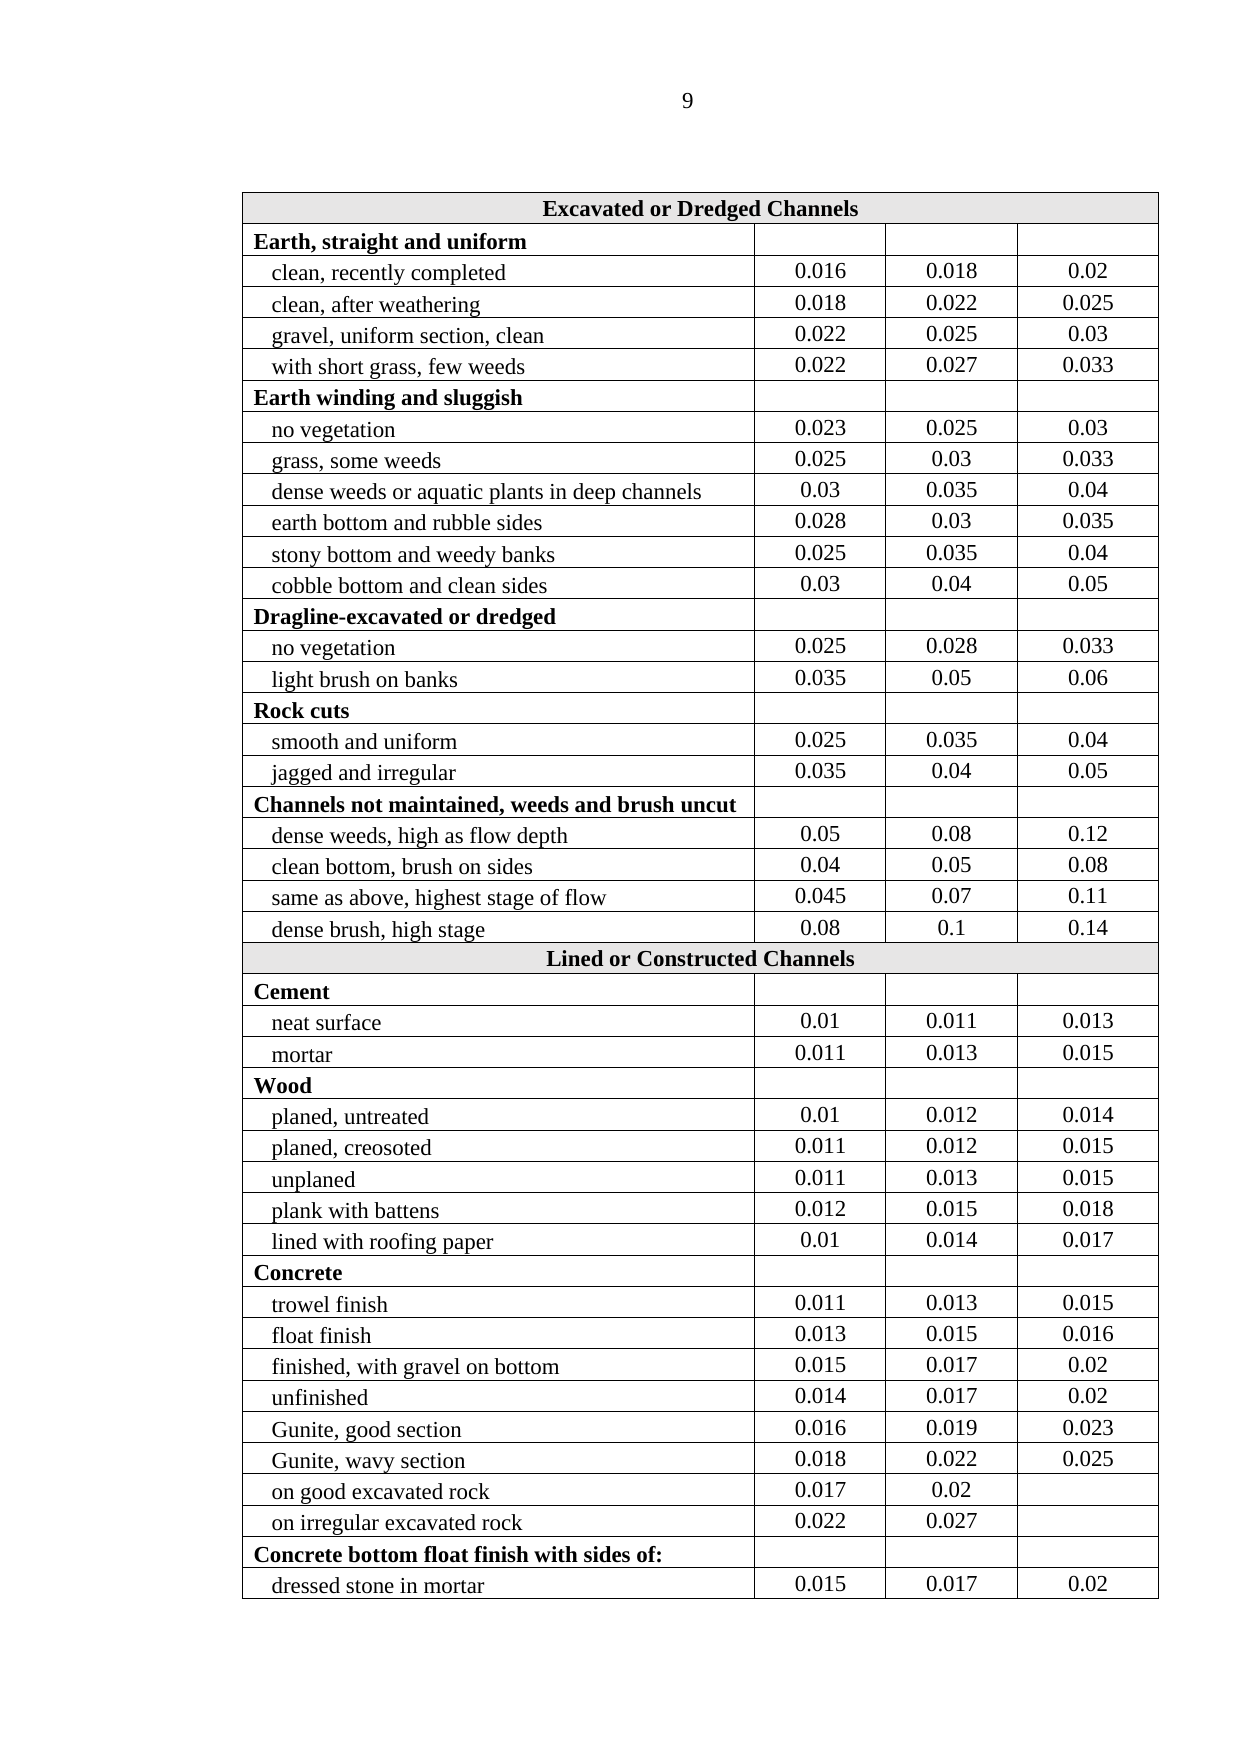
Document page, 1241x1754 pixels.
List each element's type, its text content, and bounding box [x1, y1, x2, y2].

table_cell Channels not maintained, weeds and brush uncut [243, 787, 754, 817]
table_cell mortar [243, 1037, 754, 1067]
table_cell 0.1 [886, 912, 1017, 942]
table_cell dressed stone in mortar [243, 1568, 754, 1598]
table_cell 0.035 [886, 474, 1017, 504]
table_cell clean, recently completed [243, 256, 754, 286]
table_cell unfinished [243, 1381, 754, 1411]
table_cell 0.022 [886, 1443, 1017, 1473]
table_cell [1018, 599, 1158, 629]
table_cell 0.022 [755, 1506, 885, 1536]
table_cell 0.05 [886, 849, 1017, 879]
table_cell 0.012 [755, 1193, 885, 1223]
table_cell Concrete bottom float finish with sides of: [243, 1537, 754, 1567]
table_cell on irregular excavated rock [243, 1506, 754, 1536]
table_cell 0.045 [755, 881, 885, 911]
table_cell Rock cuts [243, 693, 754, 723]
table_cell 0.013 [755, 1318, 885, 1348]
table_cell 0.023 [755, 412, 885, 442]
table_cell 0.05 [886, 662, 1017, 692]
table_cell trowel finish [243, 1287, 754, 1317]
table_cell smooth and uniform [243, 724, 754, 754]
table_cell 0.018 [755, 287, 885, 317]
table_cell same as above, highest stage of flow [243, 881, 754, 911]
table_cell 0.025 [755, 724, 885, 754]
table_cell [886, 381, 1017, 411]
table_cell [886, 224, 1017, 254]
table_cell 0.022 [886, 287, 1017, 317]
table_cell light brush on banks [243, 662, 754, 692]
table_cell 0.015 [1018, 1037, 1158, 1067]
table_cell 0.02 [886, 1474, 1017, 1504]
table_cell 0.02 [1018, 1349, 1158, 1379]
table_cell 0.07 [886, 881, 1017, 911]
table_cell stony bottom and weedy banks [243, 537, 754, 567]
table_cell 0.035 [755, 756, 885, 786]
table_cell 0.027 [886, 349, 1017, 379]
table_cell [1018, 974, 1158, 1004]
table_cell clean, after weathering [243, 287, 754, 317]
table_cell dense weeds or aquatic plants in deep channels [243, 474, 754, 504]
table_cell Earth winding and sluggish [243, 381, 754, 411]
table_cell dense weeds, high as flow depth [243, 818, 754, 848]
table_cell [755, 1068, 885, 1098]
table_cell gravel, uniform section, clean [243, 318, 754, 348]
table_cell 0.03 [886, 443, 1017, 473]
table_cell 0.015 [886, 1193, 1017, 1223]
table_cell Earth, straight and uniform [243, 224, 754, 254]
table_cell [886, 599, 1017, 629]
table_cell Gunite, good section [243, 1412, 754, 1442]
table_cell [886, 1068, 1017, 1098]
table_cell 0.025 [755, 631, 885, 661]
table_cell 0.025 [886, 412, 1017, 442]
table_cell 0.04 [1018, 537, 1158, 567]
table_cell 0.028 [755, 506, 885, 536]
table_cell [886, 1537, 1017, 1567]
table_cell 0.012 [886, 1099, 1017, 1129]
table_cell 0.05 [1018, 756, 1158, 786]
table_cell 0.011 [755, 1287, 885, 1317]
table_cell cobble bottom and clean sides [243, 568, 754, 598]
table_cell 0.017 [886, 1381, 1017, 1411]
table_cell 0.028 [886, 631, 1017, 661]
table_cell [1018, 381, 1158, 411]
table_cell 0.025 [886, 318, 1017, 348]
table_cell finished, with gravel on bottom [243, 1349, 754, 1379]
table_cell [755, 693, 885, 723]
table_cell 0.11 [1018, 881, 1158, 911]
table_cell 0.033 [1018, 443, 1158, 473]
table_cell 0.04 [886, 568, 1017, 598]
table_cell 0.01 [755, 1099, 885, 1129]
table_cell 0.022 [755, 349, 885, 379]
table_cell 0.02 [1018, 1568, 1158, 1598]
table_cell 0.016 [755, 256, 885, 286]
table_cell [1018, 1506, 1158, 1536]
table_cell 0.033 [1018, 631, 1158, 661]
table_cell 0.04 [1018, 474, 1158, 504]
table_cell 0.011 [755, 1131, 885, 1161]
table_cell 0.013 [1018, 1006, 1158, 1036]
table_cell [755, 974, 885, 1004]
table_cell 0.025 [1018, 1443, 1158, 1473]
table_cell clean bottom, brush on sides [243, 849, 754, 879]
table_cell 0.05 [755, 818, 885, 848]
table_cell 0.01 [755, 1224, 885, 1254]
table_cell 0.011 [755, 1037, 885, 1067]
table_cell 0.013 [886, 1287, 1017, 1317]
table_cell 0.016 [755, 1412, 885, 1442]
table_cell 0.014 [755, 1381, 885, 1411]
table_cell 0.14 [1018, 912, 1158, 942]
table_cell plank with battens [243, 1193, 754, 1223]
table_cell on good excavated rock [243, 1474, 754, 1504]
table_cell 0.017 [886, 1568, 1017, 1598]
table_cell 0.018 [1018, 1193, 1158, 1223]
table_cell grass, some weeds [243, 443, 754, 473]
table_cell [755, 381, 885, 411]
table_cell Gunite, wavy section [243, 1443, 754, 1473]
table_header Excavated or Dredged Channels [243, 193, 1158, 223]
table_cell [755, 599, 885, 629]
table_cell 0.012 [886, 1131, 1017, 1161]
table_cell jagged and irregular [243, 756, 754, 786]
table_cell 0.01 [755, 1006, 885, 1036]
table_cell no vegetation [243, 412, 754, 442]
table_cell [755, 1256, 885, 1286]
table_cell 0.015 [1018, 1131, 1158, 1161]
table_cell 0.014 [1018, 1099, 1158, 1129]
table_cell 0.015 [886, 1318, 1017, 1348]
table_cell Wood [243, 1068, 754, 1098]
table_cell 0.03 [755, 474, 885, 504]
table_cell 0.02 [1018, 256, 1158, 286]
table_cell 0.12 [1018, 818, 1158, 848]
table_cell 0.025 [755, 537, 885, 567]
table_cell neat surface [243, 1006, 754, 1036]
table_cell [886, 1256, 1017, 1286]
table_cell 0.03 [1018, 318, 1158, 348]
table_cell 0.04 [886, 756, 1017, 786]
table_cell 0.011 [755, 1162, 885, 1192]
table_cell float finish [243, 1318, 754, 1348]
table_cell 0.035 [886, 724, 1017, 754]
table_cell [1018, 224, 1158, 254]
table_cell 0.08 [886, 818, 1017, 848]
table_cell 0.018 [886, 256, 1017, 286]
table_cell [1018, 1474, 1158, 1504]
table_cell [886, 974, 1017, 1004]
table_cell [1018, 1068, 1158, 1098]
table_cell 0.013 [886, 1162, 1017, 1192]
table_cell [755, 224, 885, 254]
table_cell Lined or Constructed Channels [243, 943, 1158, 973]
table_cell 0.017 [1018, 1224, 1158, 1254]
table_cell dense brush, high stage [243, 912, 754, 942]
table_cell 0.015 [755, 1349, 885, 1379]
table_cell 0.014 [886, 1224, 1017, 1254]
table_cell 0.04 [1018, 724, 1158, 754]
table_cell 0.023 [1018, 1412, 1158, 1442]
table_cell 0.017 [886, 1349, 1017, 1379]
table_cell 0.015 [1018, 1162, 1158, 1192]
table_cell 0.015 [755, 1568, 885, 1598]
table_cell [1018, 787, 1158, 817]
table_cell 0.035 [1018, 506, 1158, 536]
table_cell with short grass, few weeds [243, 349, 754, 379]
table_cell 0.04 [755, 849, 885, 879]
table_cell 0.019 [886, 1412, 1017, 1442]
table_cell 0.013 [886, 1037, 1017, 1067]
table_cell 0.033 [1018, 349, 1158, 379]
table_cell 0.027 [886, 1506, 1017, 1536]
table_cell 0.035 [886, 537, 1017, 567]
table_cell no vegetation [243, 631, 754, 661]
table_cell planed, creosoted [243, 1131, 754, 1161]
table_cell [1018, 1537, 1158, 1567]
table_cell 0.03 [755, 568, 885, 598]
table_cell [755, 787, 885, 817]
table_cell 0.025 [755, 443, 885, 473]
table_cell Concrete [243, 1256, 754, 1286]
table_cell 0.03 [1018, 412, 1158, 442]
table_cell 0.011 [886, 1006, 1017, 1036]
table_cell 0.017 [755, 1474, 885, 1504]
table_cell [1018, 1256, 1158, 1286]
table_cell [886, 787, 1017, 817]
table_cell 0.05 [1018, 568, 1158, 598]
table_cell [1018, 693, 1158, 723]
table_cell earth bottom and rubble sides [243, 506, 754, 536]
table_cell 0.022 [755, 318, 885, 348]
table_cell 0.018 [755, 1443, 885, 1473]
table_cell [886, 693, 1017, 723]
table_cell 0.015 [1018, 1287, 1158, 1317]
table_cell 0.016 [1018, 1318, 1158, 1348]
table_cell lined with roofing paper [243, 1224, 754, 1254]
table_cell planed, untreated [243, 1099, 754, 1129]
table_cell 0.03 [886, 506, 1017, 536]
table_cell 0.08 [1018, 849, 1158, 879]
table_cell 0.08 [755, 912, 885, 942]
table_cell 0.035 [755, 662, 885, 692]
table_cell 0.02 [1018, 1381, 1158, 1411]
table_cell [755, 1537, 885, 1567]
table_cell 0.025 [1018, 287, 1158, 317]
table_cell Dragline-excavated or dredged [243, 599, 754, 629]
table_cell Cement [243, 974, 754, 1004]
table_cell 0.06 [1018, 662, 1158, 692]
table_cell unplaned [243, 1162, 754, 1192]
